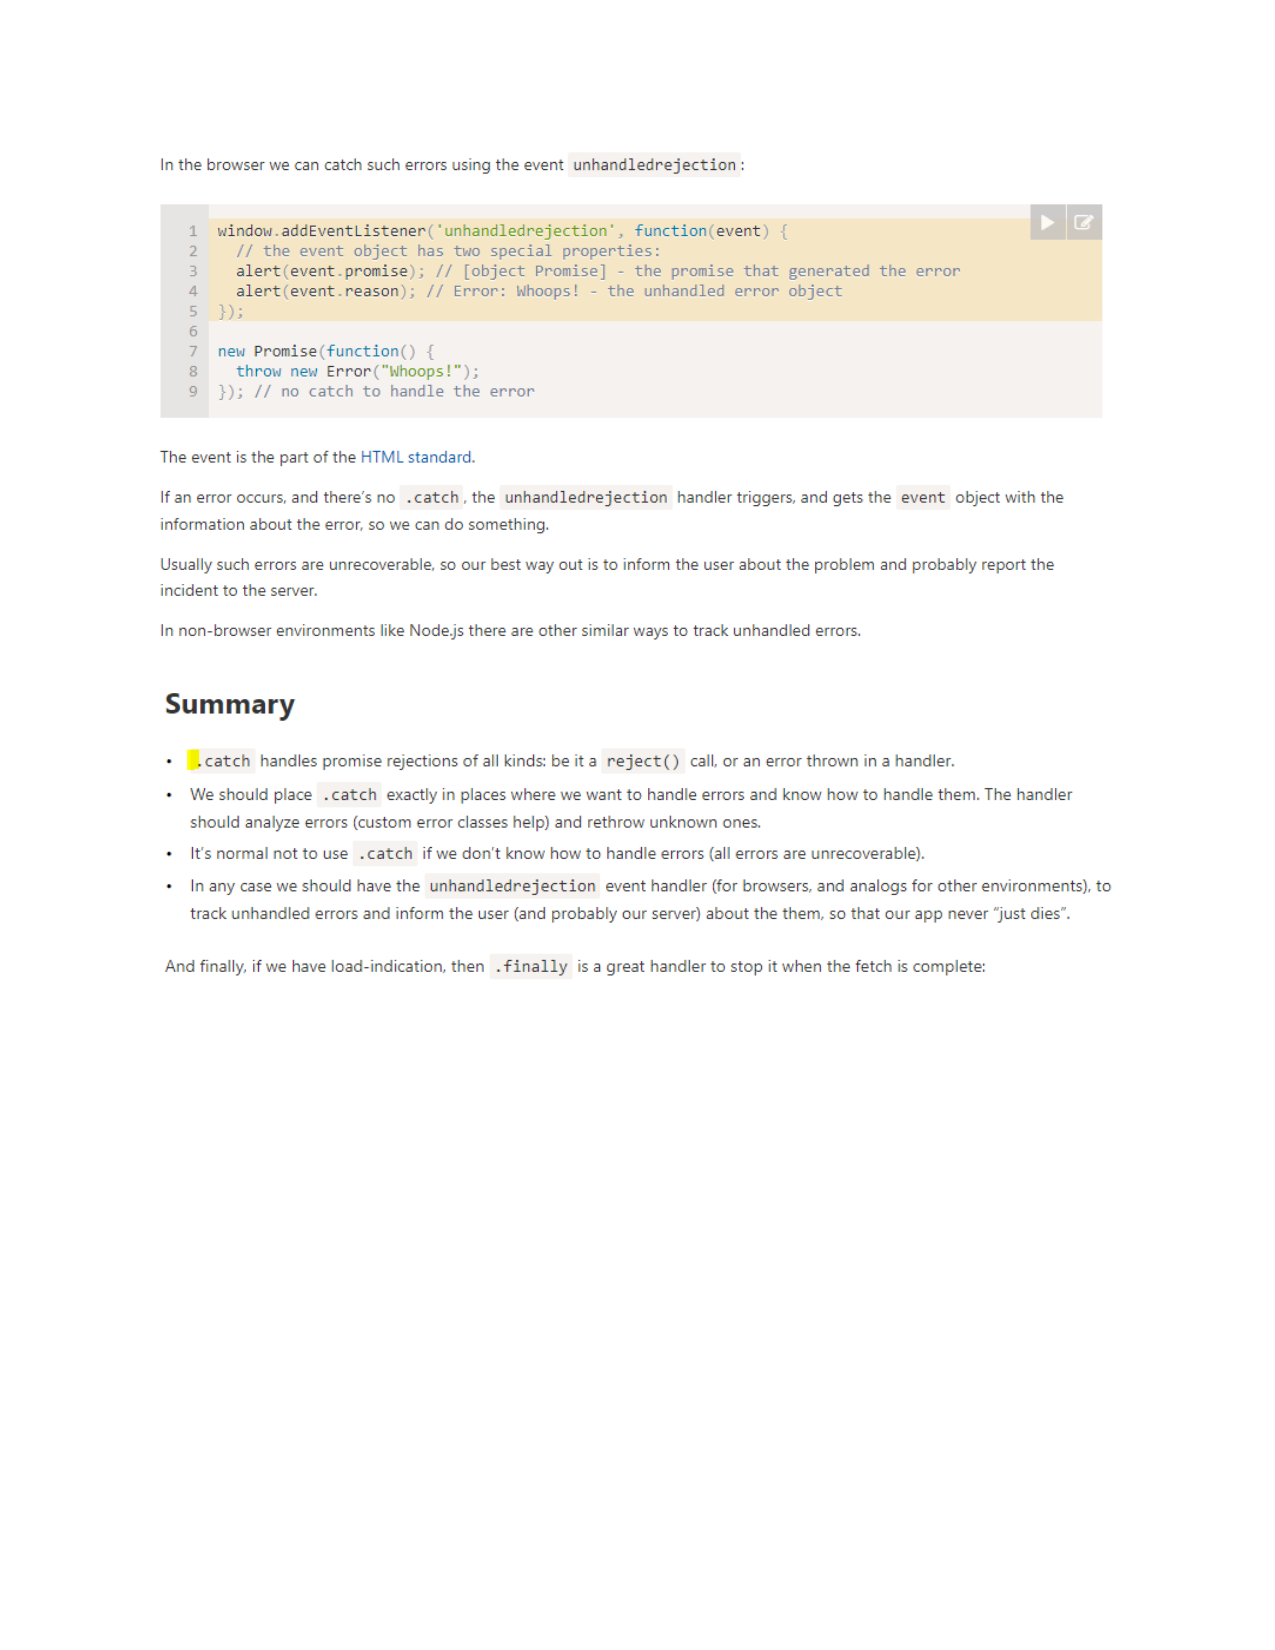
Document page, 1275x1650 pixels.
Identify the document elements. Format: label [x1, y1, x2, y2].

picture [150, 680, 1125, 984]
picture [150, 150, 1125, 662]
